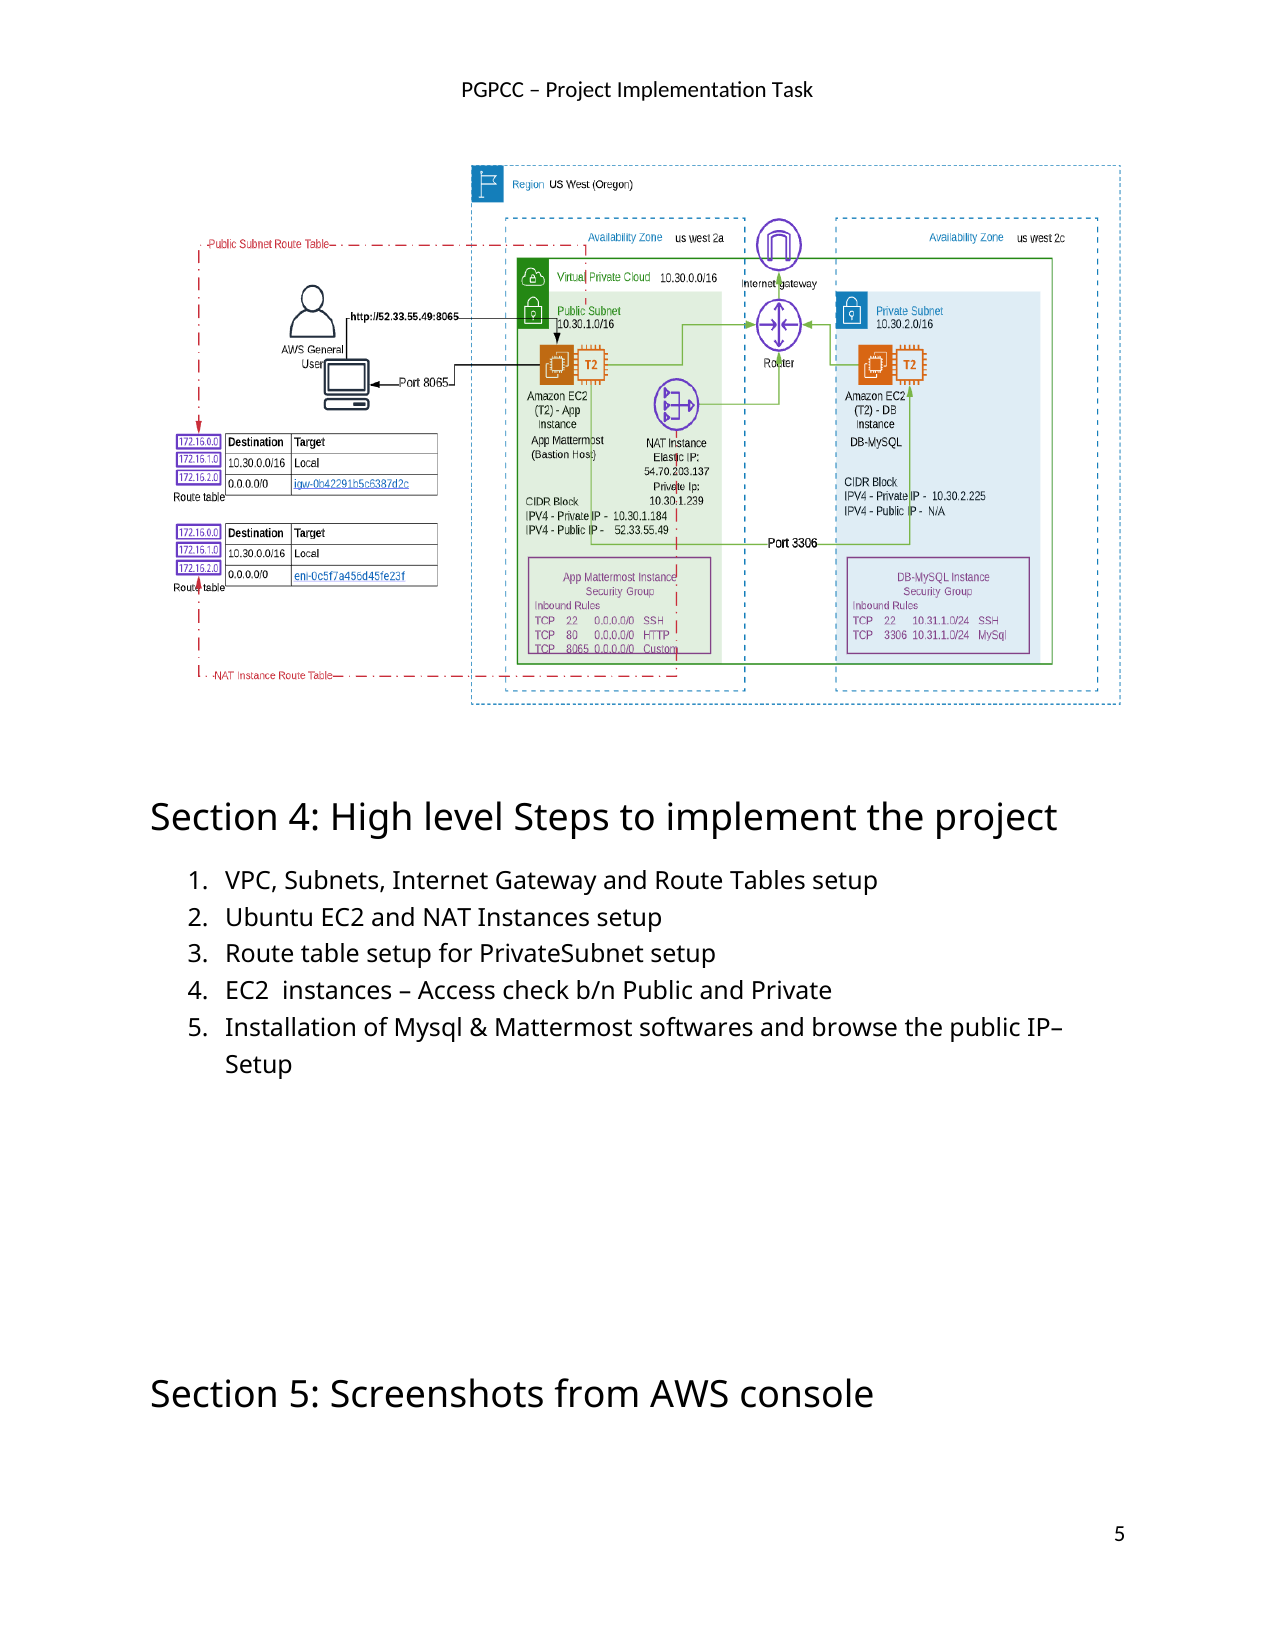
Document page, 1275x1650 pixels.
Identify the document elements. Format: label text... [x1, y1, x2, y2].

text Section 5: Screenshots from AWS console [150, 1367, 1125, 1418]
list EC2 instances – Access check b/n Public and Private [187, 973, 1125, 1007]
picture [150, 150, 1140, 725]
text Section 4: High level Steps to implement the project [150, 791, 1125, 842]
list Route table setup for PrivateSubnet setup [187, 936, 1125, 970]
list VPC, Subnets, Internet Gateway and Route Tables setup [187, 862, 1125, 897]
list Ubuntu EC2 and NAT Instances setup [187, 899, 1125, 933]
list Installation of Mysql & Mattermost softwares and browse the public IP– Setup [187, 1009, 1125, 1080]
